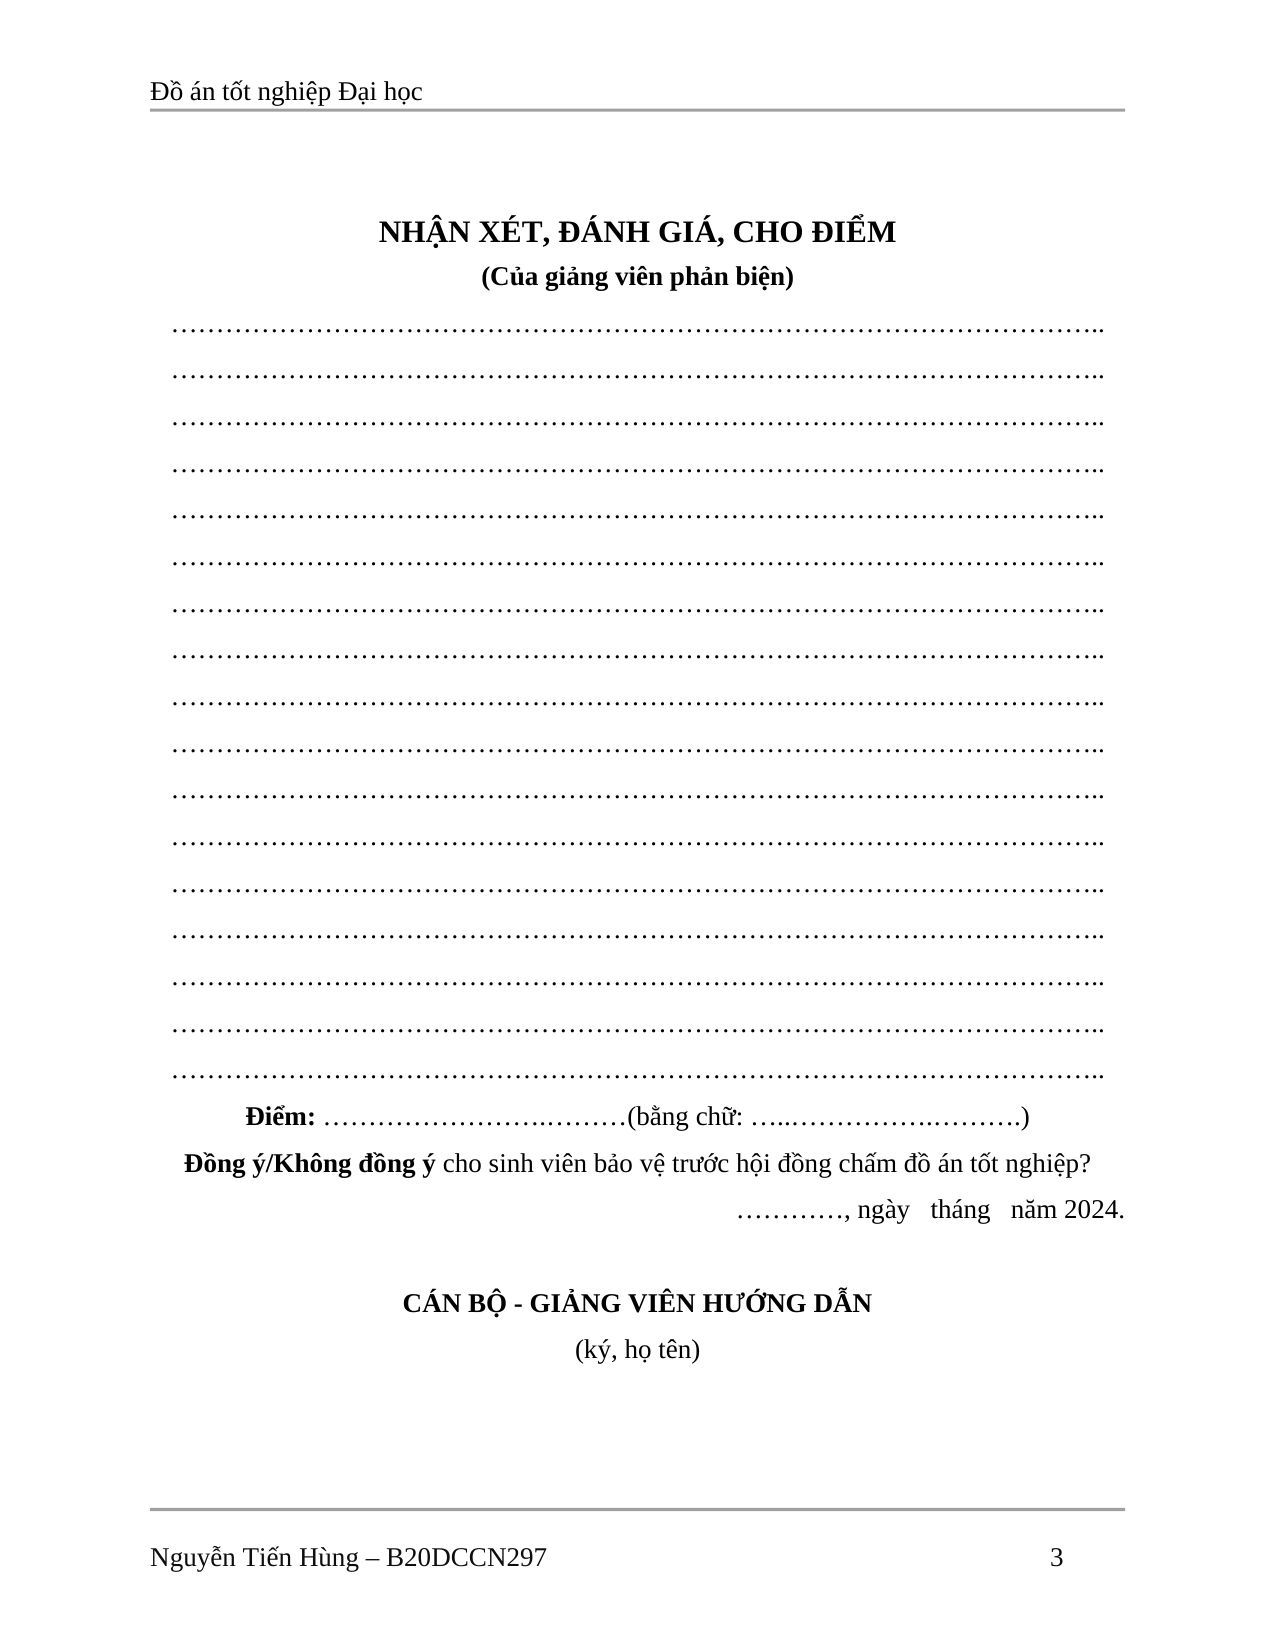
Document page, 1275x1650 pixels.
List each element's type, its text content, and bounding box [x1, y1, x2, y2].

text ………………………………………………………………………………………….. [150, 353, 1125, 385]
text ………………………………………………………………………………………….. [150, 493, 1125, 525]
text ………………………………………………………………………………………….. [150, 680, 1125, 711]
text CÁN BỘ - GIẢNG VIÊN HƯỚNG DẪN [150, 1287, 1125, 1318]
text ………………………………………………………………………………………….. [150, 587, 1125, 618]
text (Của giảng viên phản biện) [150, 260, 1125, 291]
text ………………………………………………………………………………………….. [150, 727, 1125, 758]
text ………………………………………………………………………………………….. [150, 773, 1125, 805]
text ………………………………………………………………………………………….. [150, 960, 1125, 991]
text ………………………………………………………………………………………….. [150, 540, 1125, 571]
text ………………………………………………………………………………………….. [150, 447, 1125, 478]
text ………………………………………………………………………………………….. [150, 1007, 1125, 1038]
text ………………………………………………………………………………………….. [150, 867, 1125, 898]
subtitle NHẬN XÉT, ĐÁNH GIÁ, CHO ĐIỂM [150, 213, 1125, 249]
text Điểm: …………………….………(bằng chữ: …..…………….……….) [150, 1100, 1125, 1131]
text ………………………………………………………………………………………….. [150, 1053, 1125, 1085]
text ………………………………………………………………………………………….. [150, 400, 1125, 431]
text ………………………………………………………………………………………….. [150, 820, 1125, 851]
text …………, ngày tháng năm 2024. [150, 1193, 1125, 1225]
text ………………………………………………………………………………………….. [150, 307, 1125, 338]
text (ký, họ tên) [150, 1333, 1125, 1365]
text ………………………………………………………………………………………….. [150, 913, 1125, 945]
text Đồng ý/Không đồng ý cho sinh viên bảo vệ trước hội đồng chấm đồ án tốt nghiệp? [150, 1147, 1125, 1178]
text ………………………………………………………………………………………….. [150, 633, 1125, 665]
